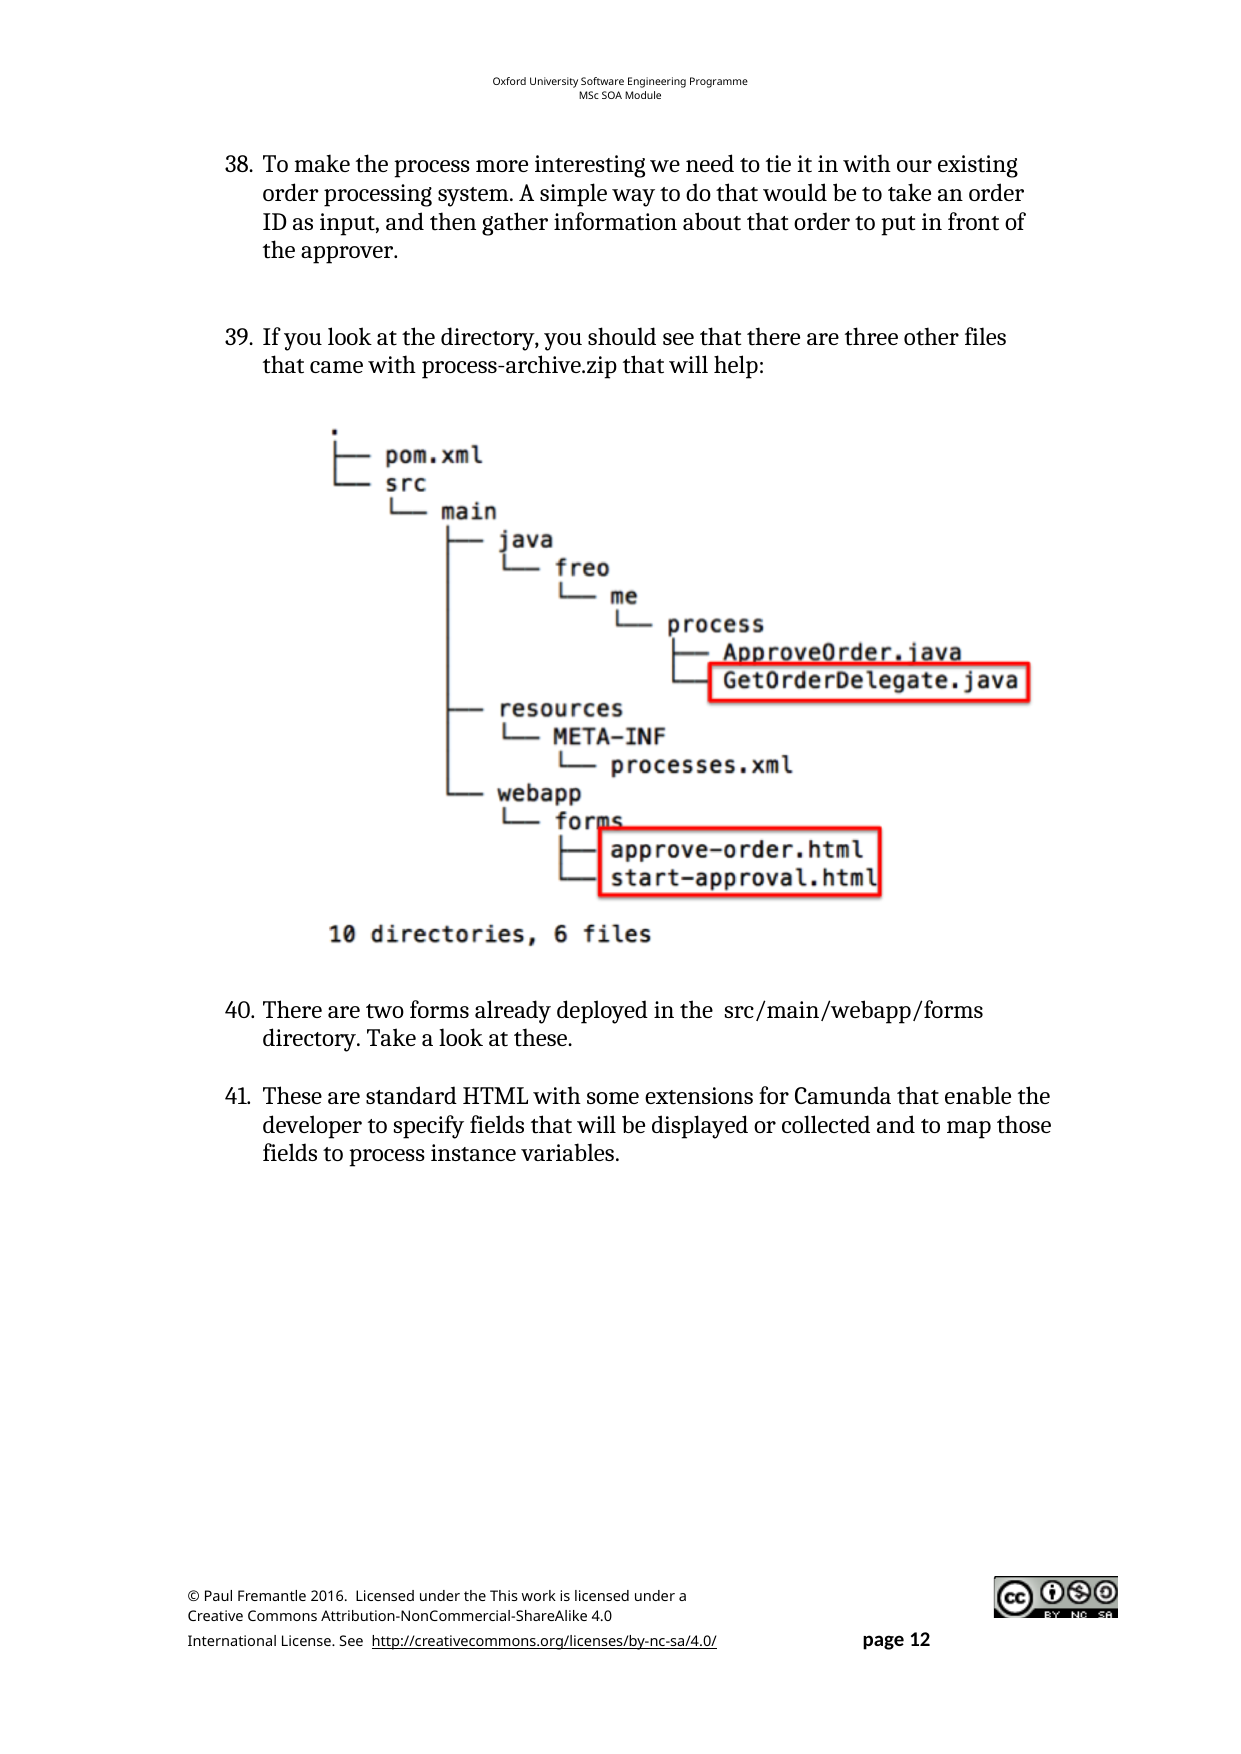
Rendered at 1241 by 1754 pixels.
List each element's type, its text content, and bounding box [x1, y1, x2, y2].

picture [262, 380, 1128, 996]
list To make the process more interesting we need to tie it in with our existing order processing system. A simple way to do that would be to take an order ID as input, and then gather information about that order to put in front of the approver. [225, 150, 1053, 322]
list These are standard HTML with some extensions for Camunda that enable the developer to specify fields that will be displayed or collected and to map those fields to process instance variables. [225, 1082, 1053, 1197]
list There are two forms already deployed in the src/main/webapp/forms directory. Take a look at these. [225, 996, 1053, 1082]
picture [993, 1576, 1118, 1618]
